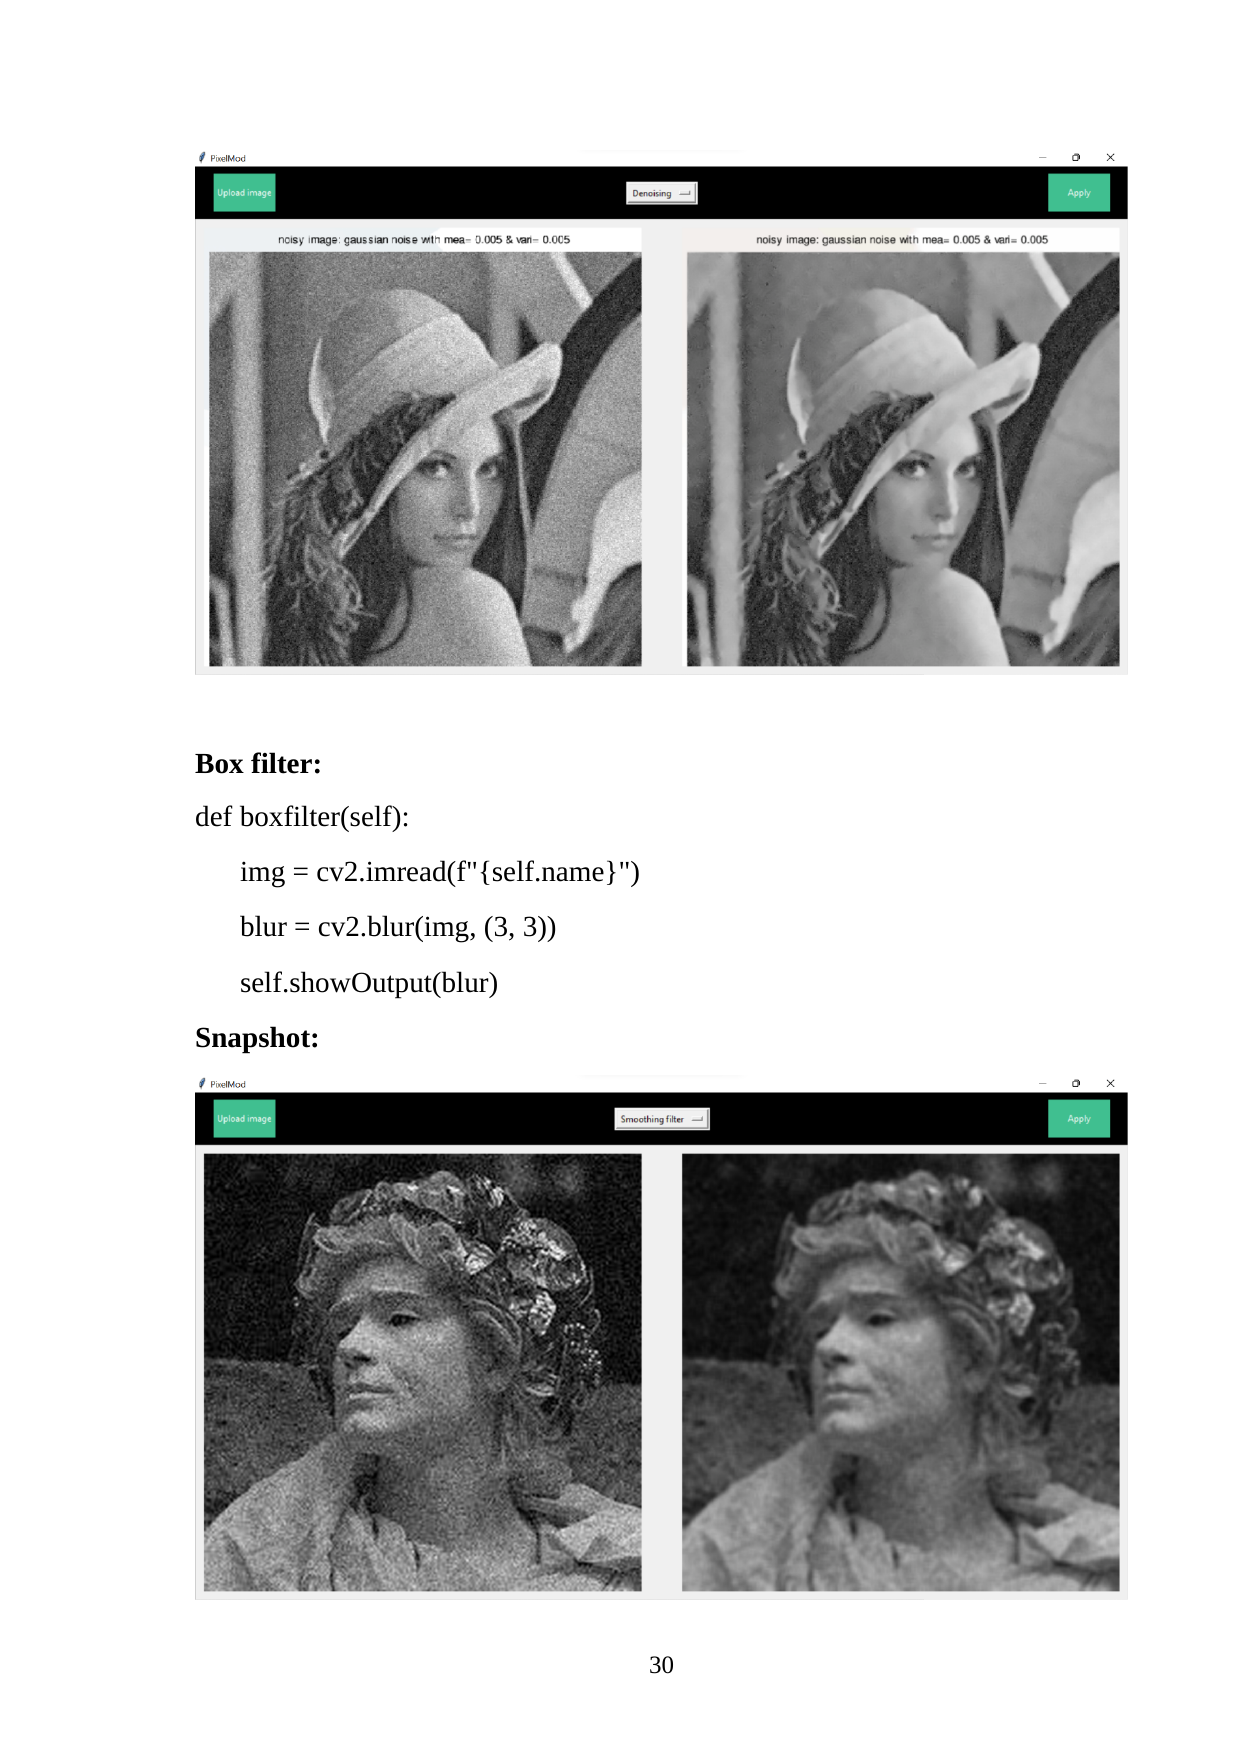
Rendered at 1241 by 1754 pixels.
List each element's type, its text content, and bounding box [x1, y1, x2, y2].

text blur = cv2.blur(img, (3, 3)) [195, 909, 1128, 943]
text def boxfilter(self): [195, 799, 1128, 833]
picture [195, 1075, 1128, 1600]
text self.showOutput(blur) [195, 965, 1128, 998]
text img = cv2.imread(f"{self.name}") [195, 854, 1128, 888]
picture [195, 150, 1128, 675]
text Snapshot: [195, 1020, 1128, 1053]
text Box filter: [195, 746, 1128, 780]
